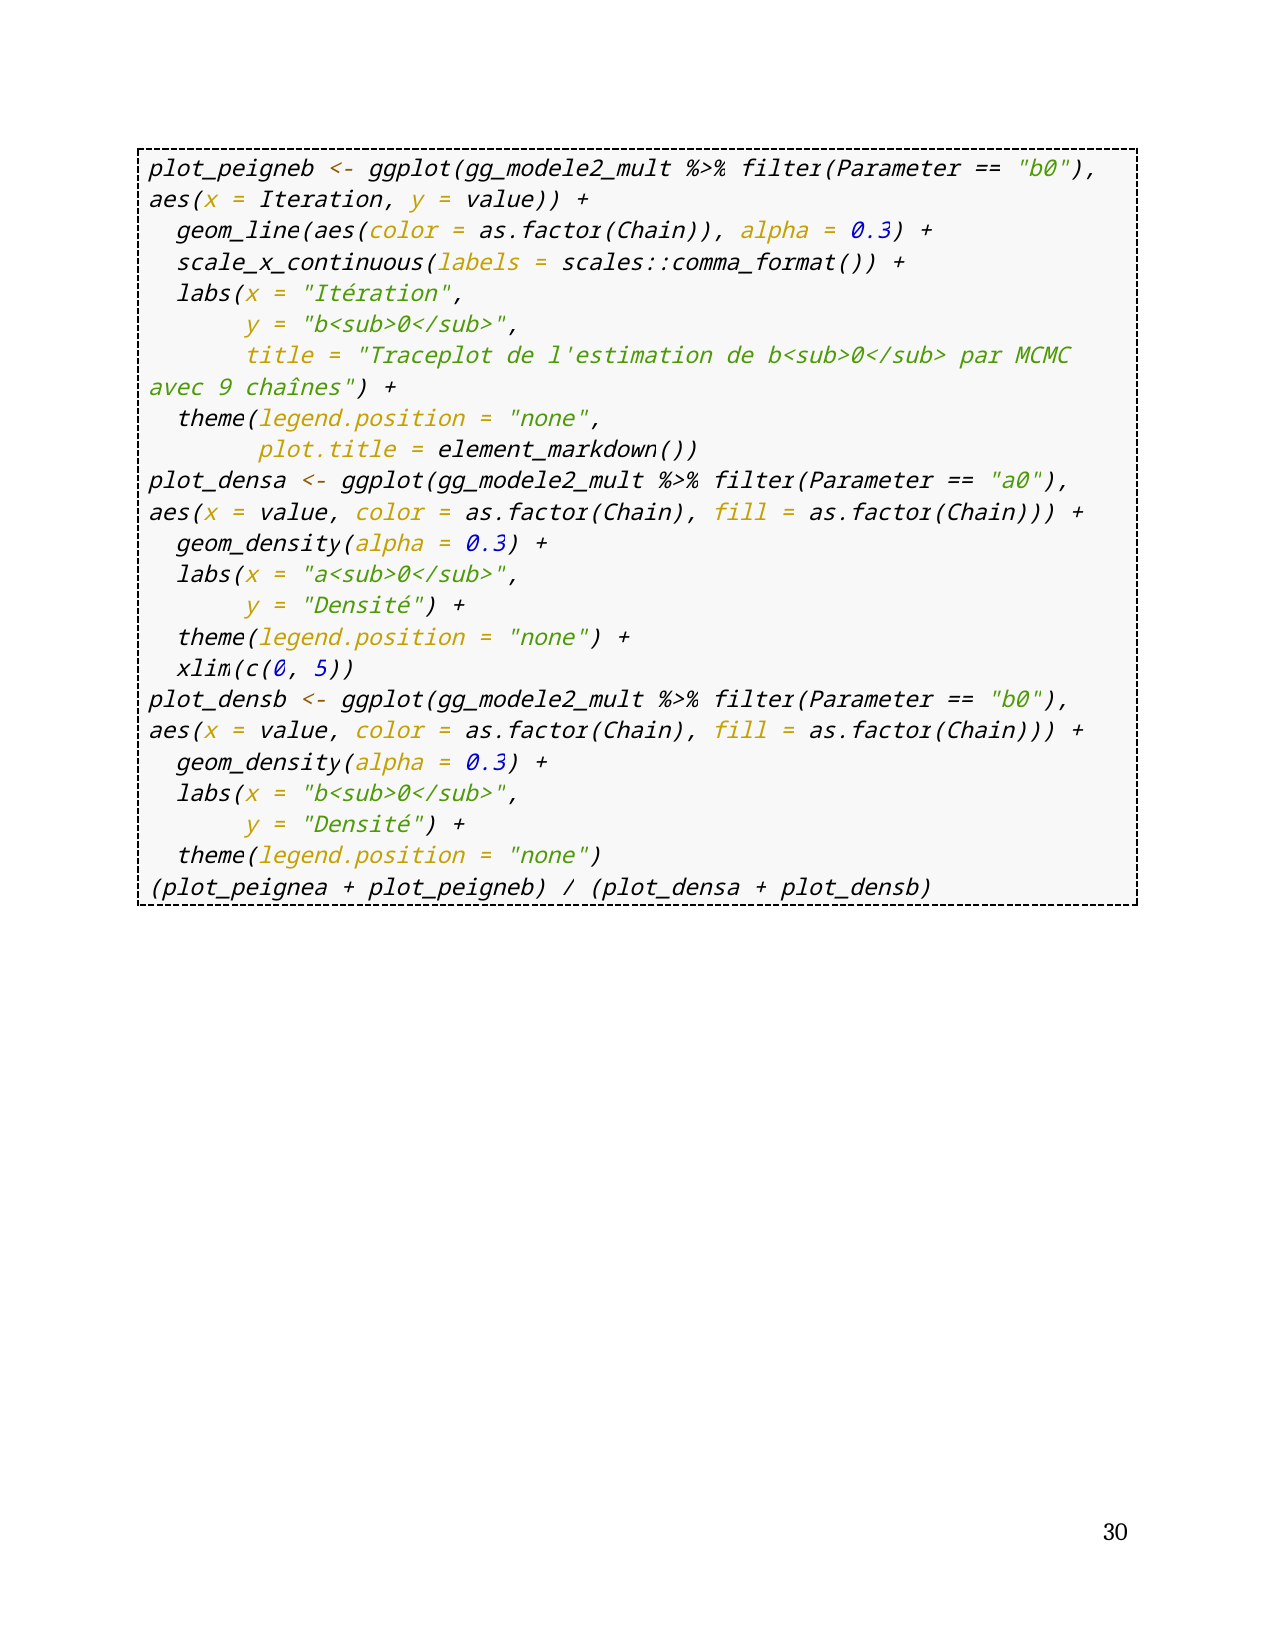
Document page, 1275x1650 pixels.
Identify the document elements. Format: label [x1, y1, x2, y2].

text [137, 148, 1138, 906]
